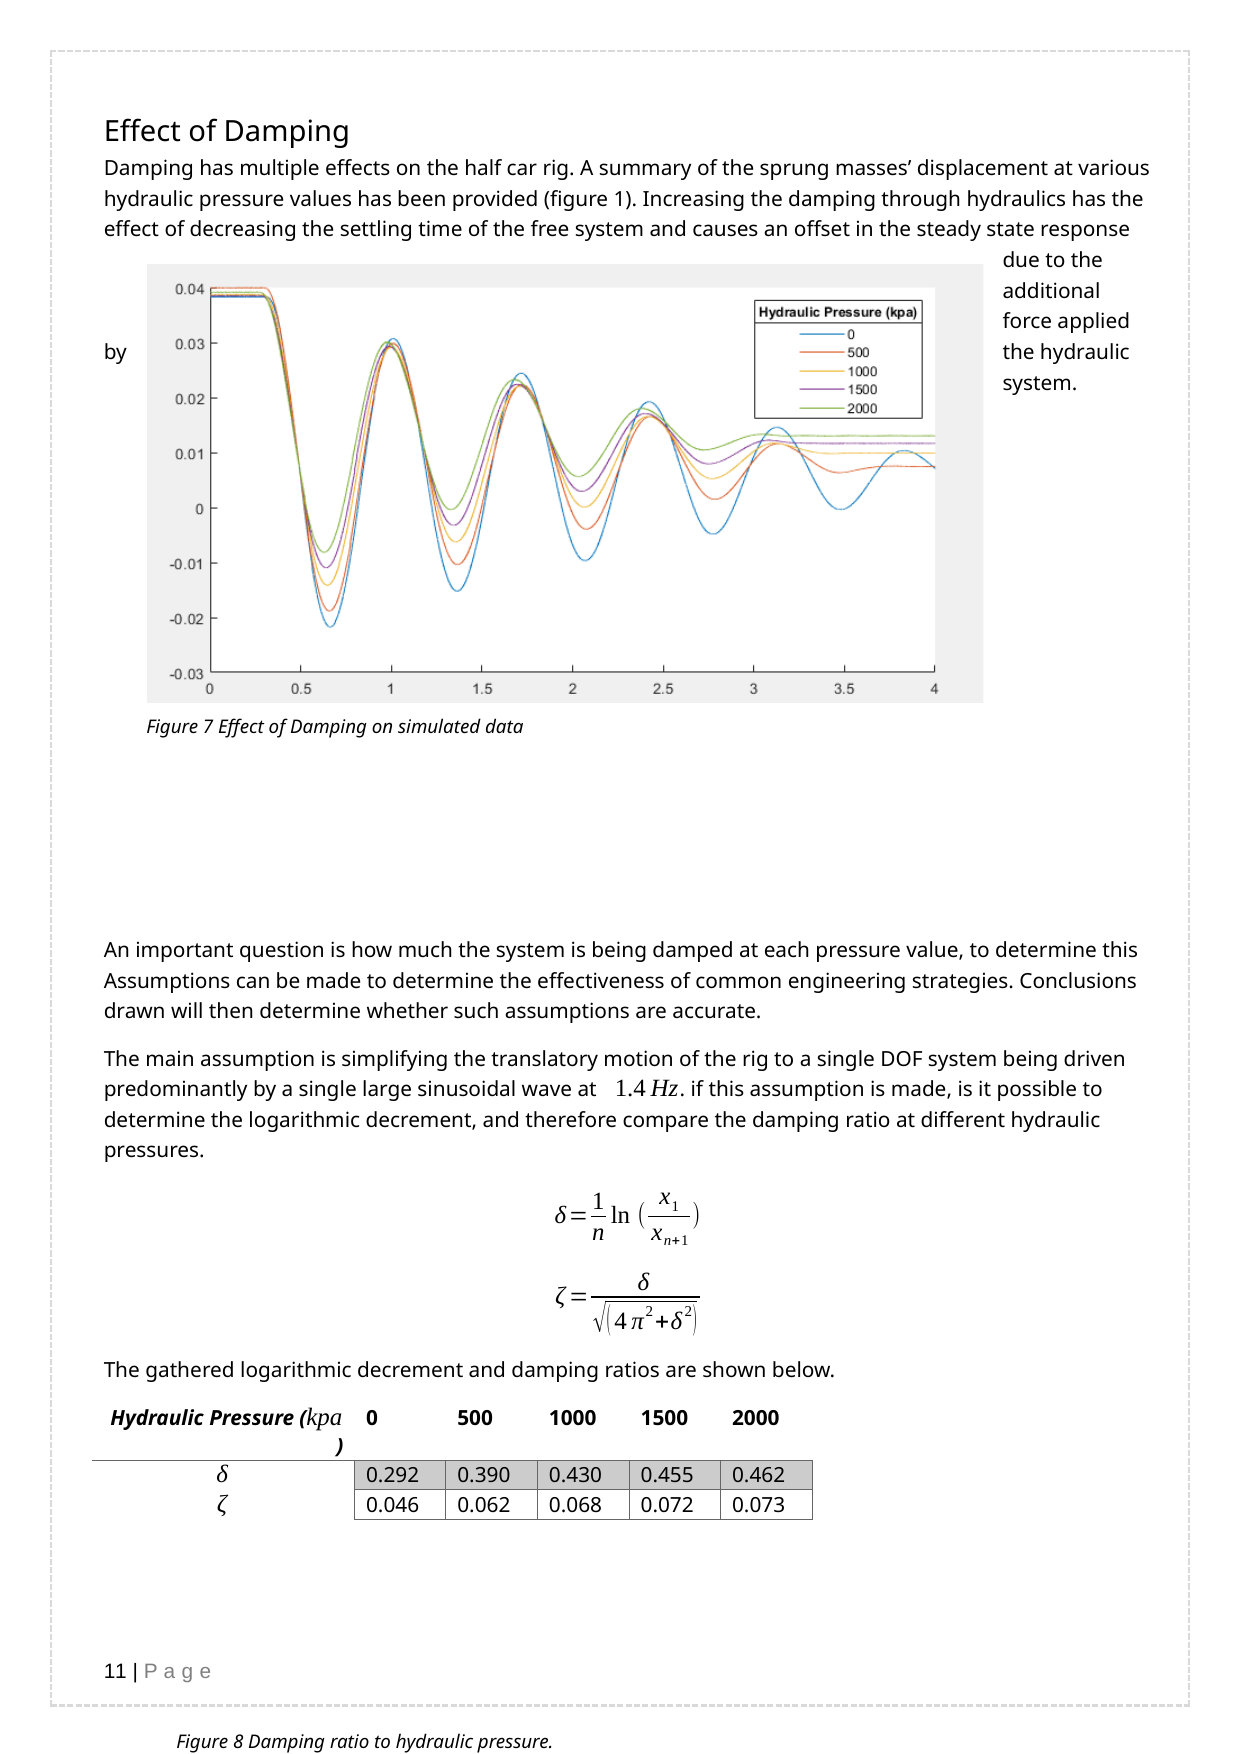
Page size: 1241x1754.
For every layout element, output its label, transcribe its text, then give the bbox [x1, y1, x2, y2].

table_header Hydraulic Pressure () [92, 1403, 354, 1459]
table_cell 0.430 [538, 1461, 629, 1489]
table_cell 0.390 [446, 1461, 537, 1489]
table_cell 0.292 [355, 1461, 445, 1489]
table_cell 0.073 [721, 1490, 812, 1518]
text The gathered logarithmic decrement and damping ratios are shown below. [103, 1355, 1152, 1384]
table_cell 0.462 [721, 1461, 812, 1489]
table_header 2000 [721, 1403, 812, 1459]
table_cell 0.072 [630, 1490, 720, 1518]
table_cell 0.068 [538, 1490, 629, 1518]
text Damping has multiple effects on the half car rig. A summary of the sprung masses’ displacement at various hydraulic pressure values has been provided (figure 1). Increasing the damping through hydraulics has the effect of decreasing the settling time of the free system and causes an offset in the steady state response due to the additional force applied by the hydraulic system. [103, 153, 1152, 396]
table_cell [92, 1461, 354, 1489]
subtitle Effect of Damping [103, 110, 1152, 150]
picture [146, 264, 983, 702]
table_header 1500 [629, 1403, 721, 1459]
table_cell 0.046 [355, 1490, 445, 1518]
table_cell 0.062 [446, 1490, 537, 1518]
table_header 1000 [538, 1403, 629, 1459]
table_header 500 [446, 1403, 537, 1459]
table_cell 0.455 [630, 1461, 720, 1489]
text The main assumption is simplifying the translatory motion of the rig to a single DOF system being driven predominantly by a single large sinusoidal wave at . if this assumption is made, is it possible to determine the logarithmic decrement, and therefore compare the damping ratio at different hydraulic pressures. [103, 1044, 1152, 1164]
table_header 0 [355, 1403, 446, 1459]
table_cell [92, 1489, 354, 1518]
text An important question is how much the system is being damped at each pressure value, to determine this Assumptions can be made to determine the effectiveness of common engineering strategies. Conclusions drawn will then determine whether such assumptions are accurate. [103, 935, 1152, 1025]
